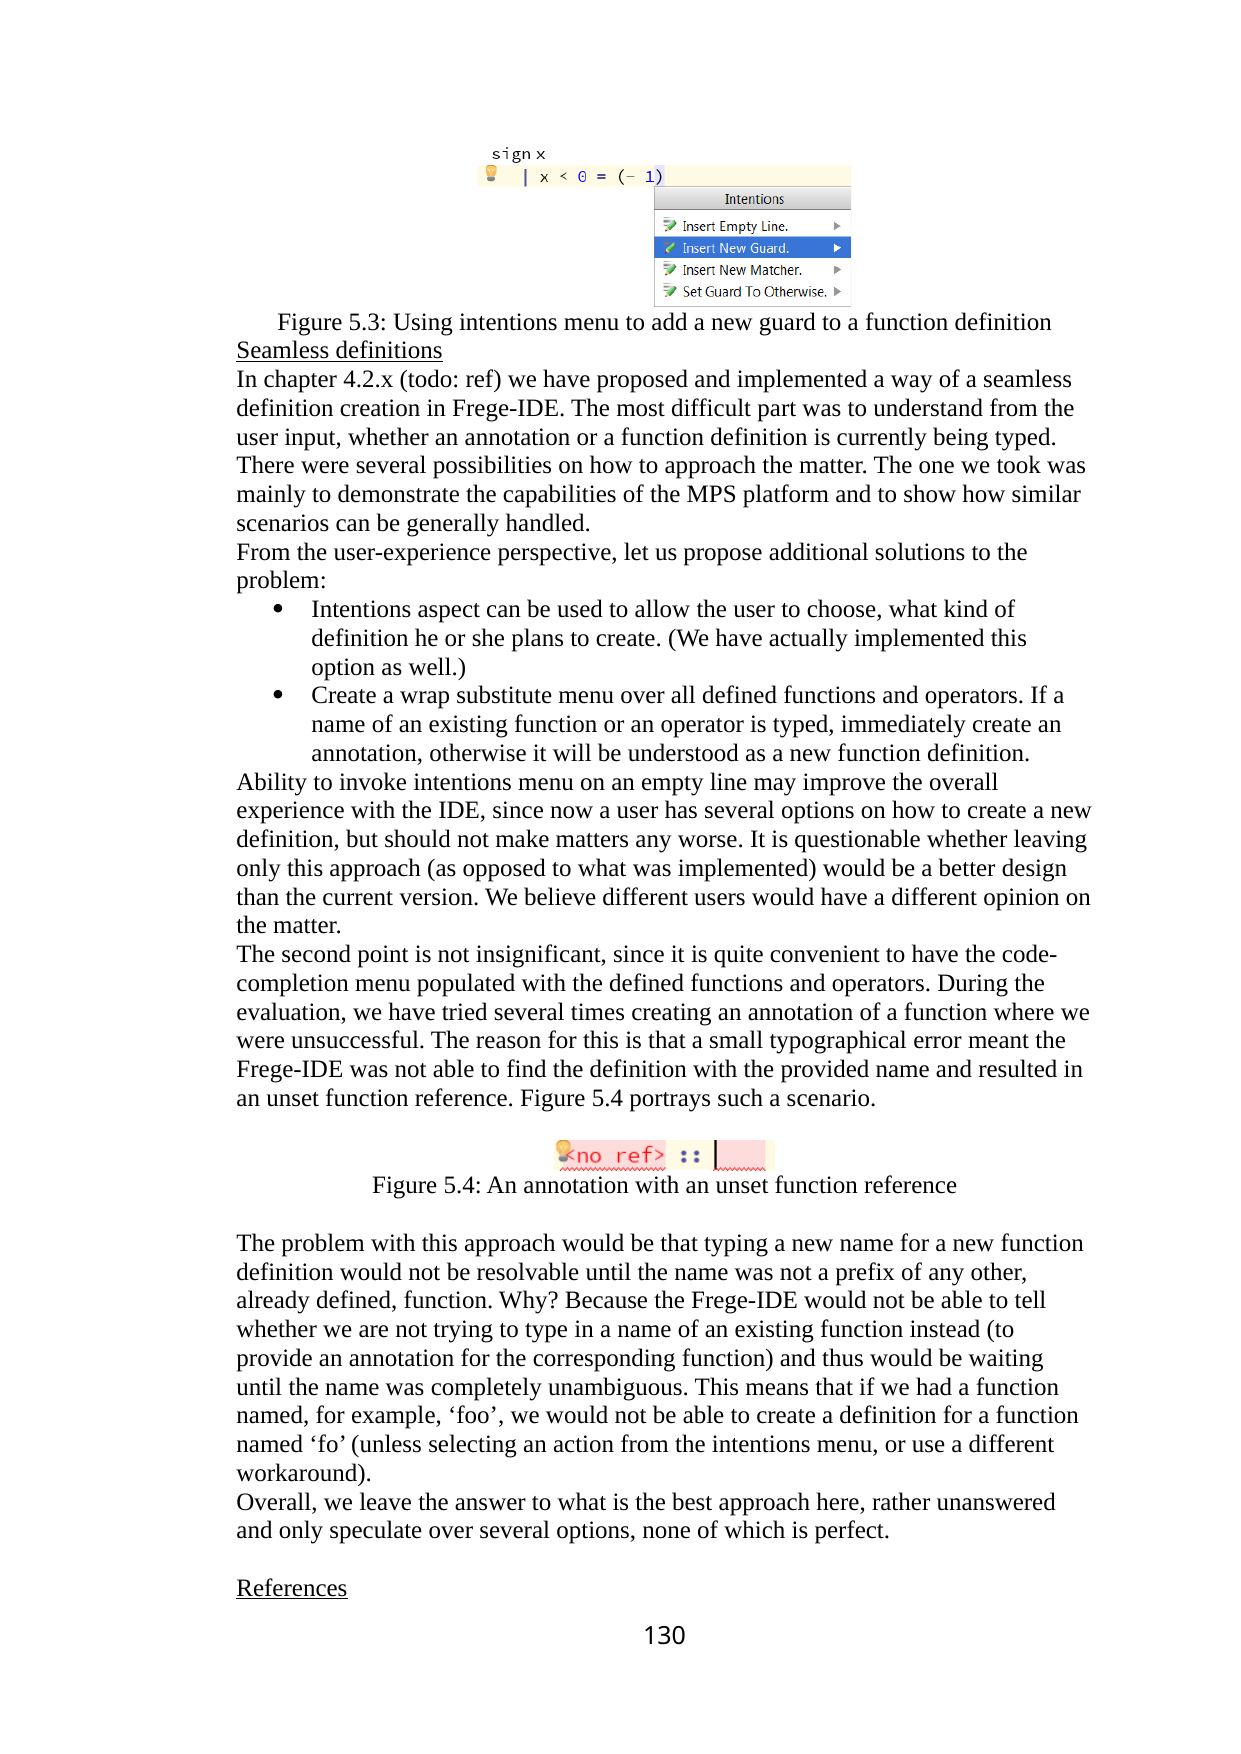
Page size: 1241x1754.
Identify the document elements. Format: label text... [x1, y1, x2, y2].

text Seamless definitions [236, 336, 1092, 364]
list Create a wrap substitute menu over all defined functions and operators. If a name of an existing function or an operator is typed, immediately create an annotation, otherwise it will be understood as a new function definition. [274, 681, 1092, 767]
text References [236, 1573, 1092, 1602]
list Intentions aspect can be used to allow the user to choose, what kind of definition he or she plans to create. (We have actually implemented this option as well.) [274, 594, 1092, 681]
text From the user-experience perspective, let us propose additional solutions to the problem: [236, 537, 1092, 594]
text Figure 5.3: Using intentions menu to add a new guard to a function definition [236, 307, 1092, 336]
picture [477, 147, 852, 307]
text Ability to invoke intentions menu on an empty line may improve the overall experience with the IDE, since now a user has several options on how to create a new definition, but should not make matters any worse. It is questionable whether leaving only this approach (as opposed to what was implemented) would be a better design than the current version. We believe different users would have a different opinion on the matter. [236, 767, 1092, 939]
text The problem with this approach would be that typing a new name for a new function definition would not be resolvable until the name was not a prefix of any other, already defined, function. Why? Because the Frege-IDE would not be able to tell whether we are not trying to type in a name of an existing function instead (to provide an annotation for the corresponding function) and thus would be waiting until the name was completely unambiguous. This means that if we had a function named, for example, ‘foo’, we would not be able to create a definition for a function named ‘fo’ (unless selecting an action from the intentions menu, or use a different workaround). [236, 1228, 1092, 1487]
text Figure 5.4: An annotation with an unset function reference [236, 1171, 1092, 1199]
text Overall, we leave the answer to what is the best approach here, rather unanswered and only speculate over several options, none of which is perfect. [236, 1487, 1092, 1544]
picture [553, 1140, 775, 1171]
text The second point is not insignificant, since it is quite convenient to have the code-completion menu populated with the defined functions and operators. During the evaluation, we have tried several times creating an annotation of a function where we were unsuccessful. The reason for this is that a small typographical error meant the Frege-IDE was not able to find the definition with the provided name and resulted in an unset function reference. Figure 5.4 portrays such a scenario. [236, 939, 1092, 1112]
text In chapter 4.2.x (todo: ref) we have proposed and implemented a way of a seamless definition creation in Frege-IDE. The most difficult part was to understand from the user input, whether an annotation or a function definition is currently being typed. There were several possibilities on how to approach the matter. The one we took was mainly to demonstrate the capabilities of the MPS platform and to show how similar scenarios can be generally handled. [236, 364, 1092, 537]
